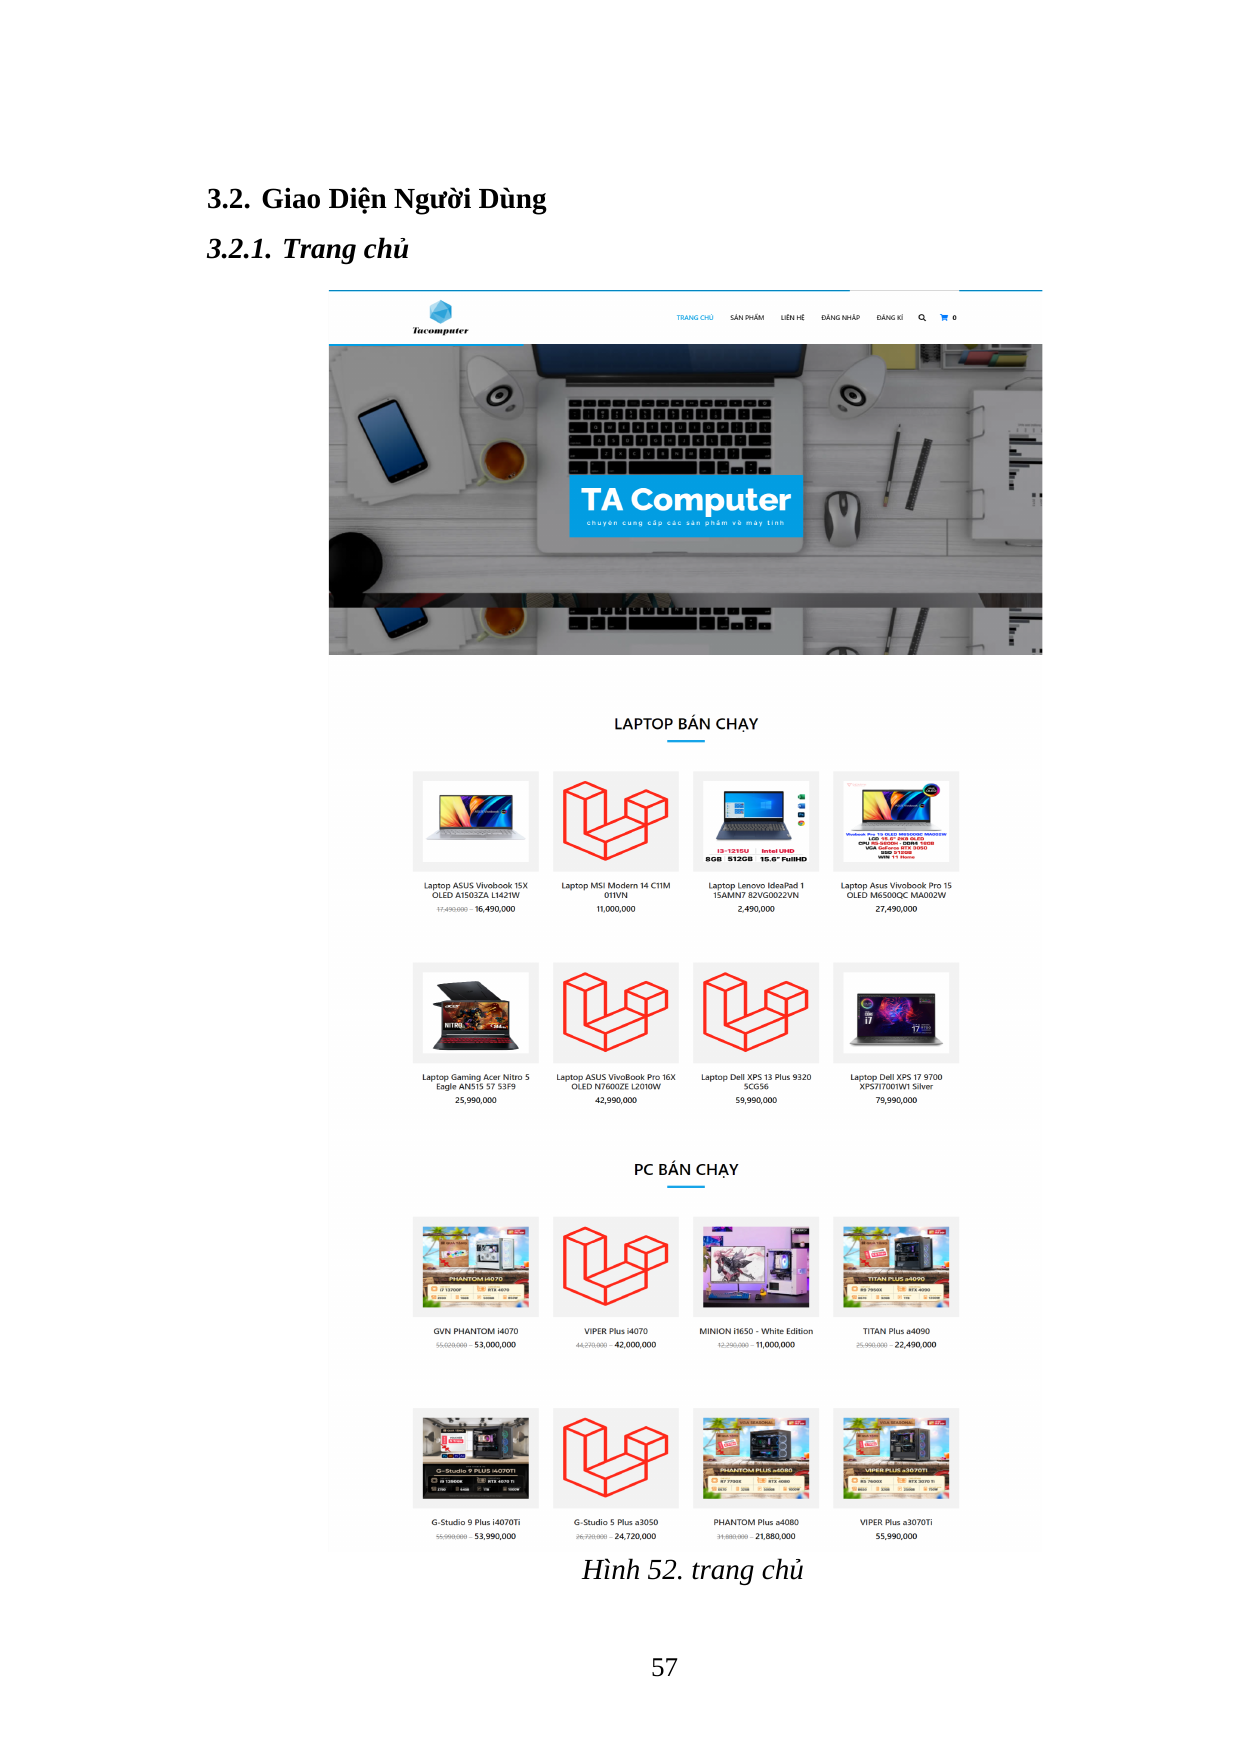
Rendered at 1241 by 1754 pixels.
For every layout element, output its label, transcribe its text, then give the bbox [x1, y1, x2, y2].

picture [328, 290, 1043, 1552]
text Hình 52. trang chủ [507, 1552, 1122, 1586]
list Giao Diện Người Dùng [207, 181, 1122, 215]
list Trang chủ [207, 232, 1122, 265]
